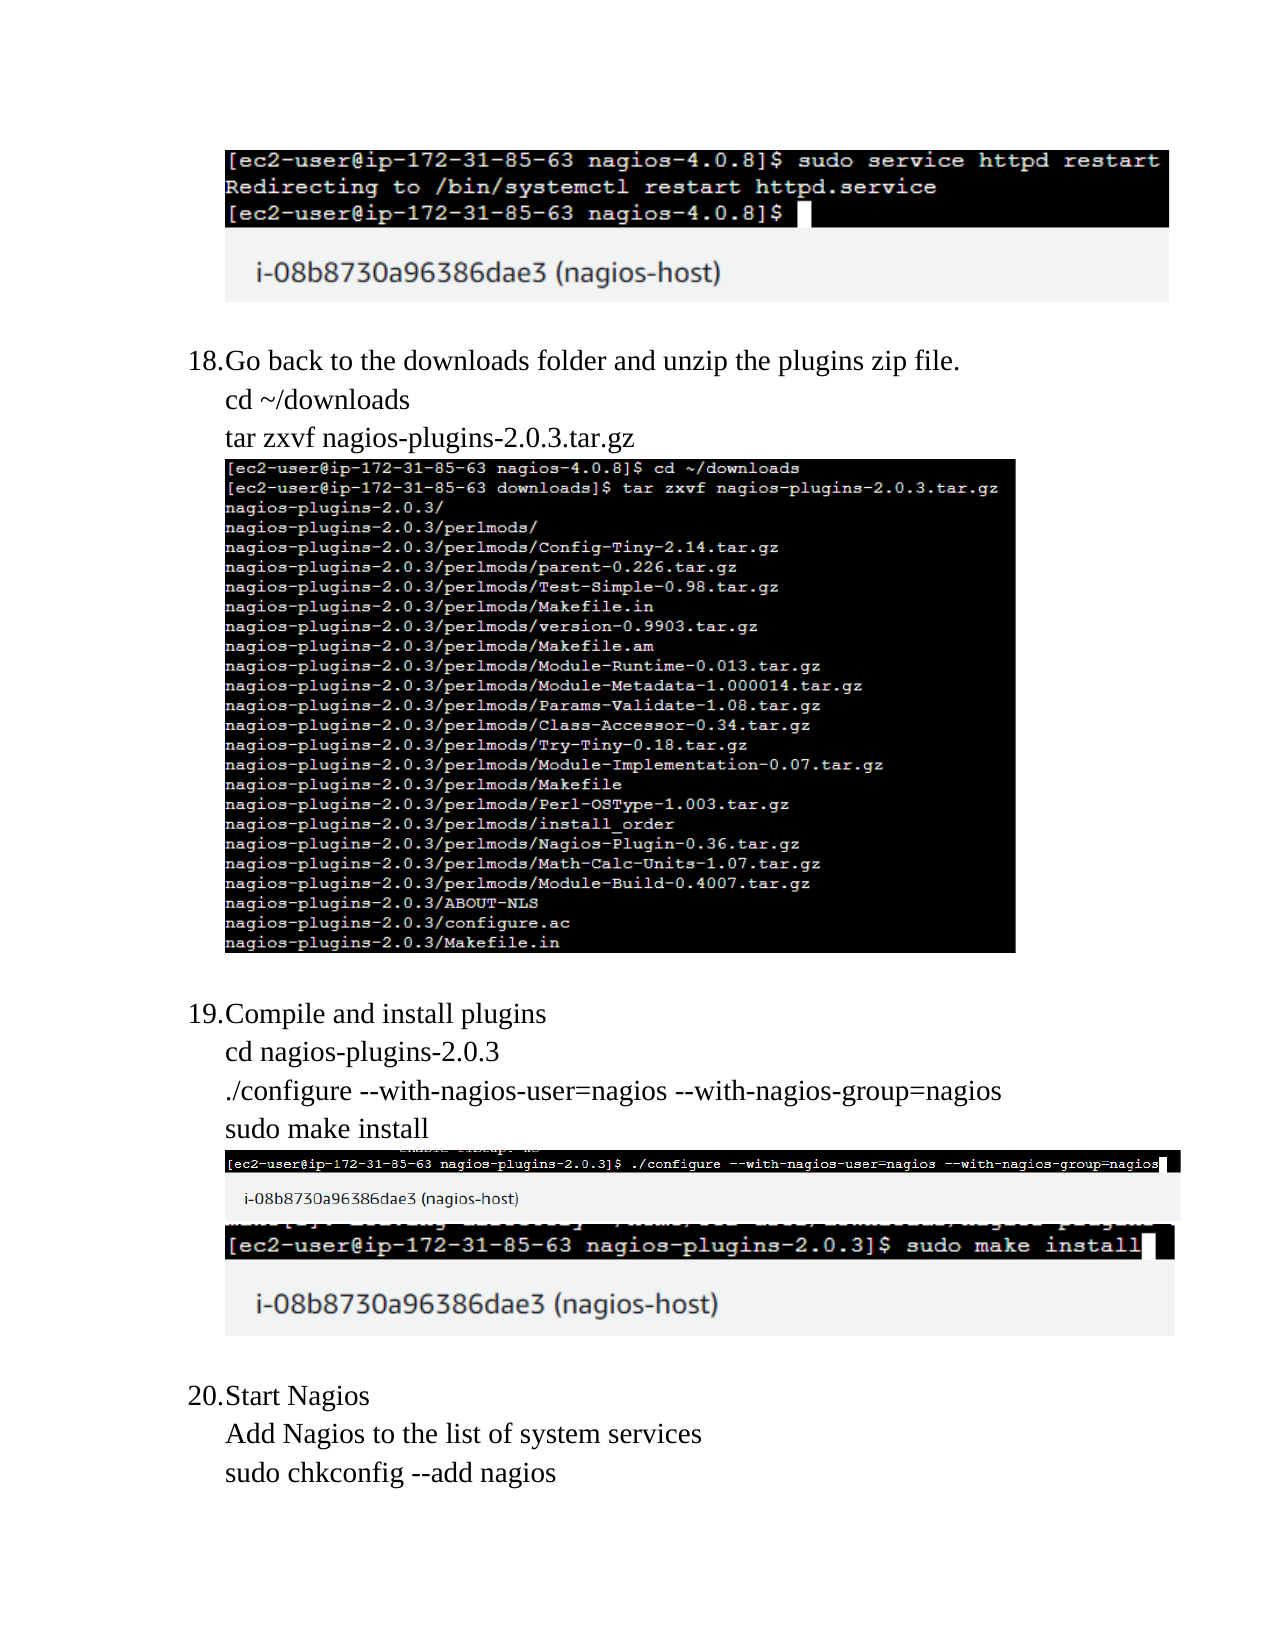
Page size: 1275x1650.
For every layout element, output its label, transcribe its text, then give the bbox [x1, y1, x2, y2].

text sudo make install [225, 1111, 1125, 1145]
text cd ~/downloads [225, 382, 1125, 416]
picture [225, 150, 1170, 302]
text cd nagios-plugins-2.0.3 [225, 1034, 1125, 1068]
text Add Nagios to the list of system services [225, 1417, 1125, 1450]
text tar zxvf nagios-plugins-2.0.3.tar.gz [225, 421, 1125, 454]
picture [225, 1224, 1175, 1336]
picture [225, 459, 1016, 953]
list Compile and install plugins [187, 996, 1125, 1029]
list Go back to the downloads folder and unzip the plugins zip file. [187, 343, 1125, 377]
text sudo chkconfig --add nagios [225, 1455, 1125, 1489]
text ./configure --with-nagios-user=nagios --with-nagios-group=nagios [225, 1073, 1125, 1106]
picture [225, 1150, 1181, 1221]
list Start Nagios [187, 1378, 1125, 1412]
